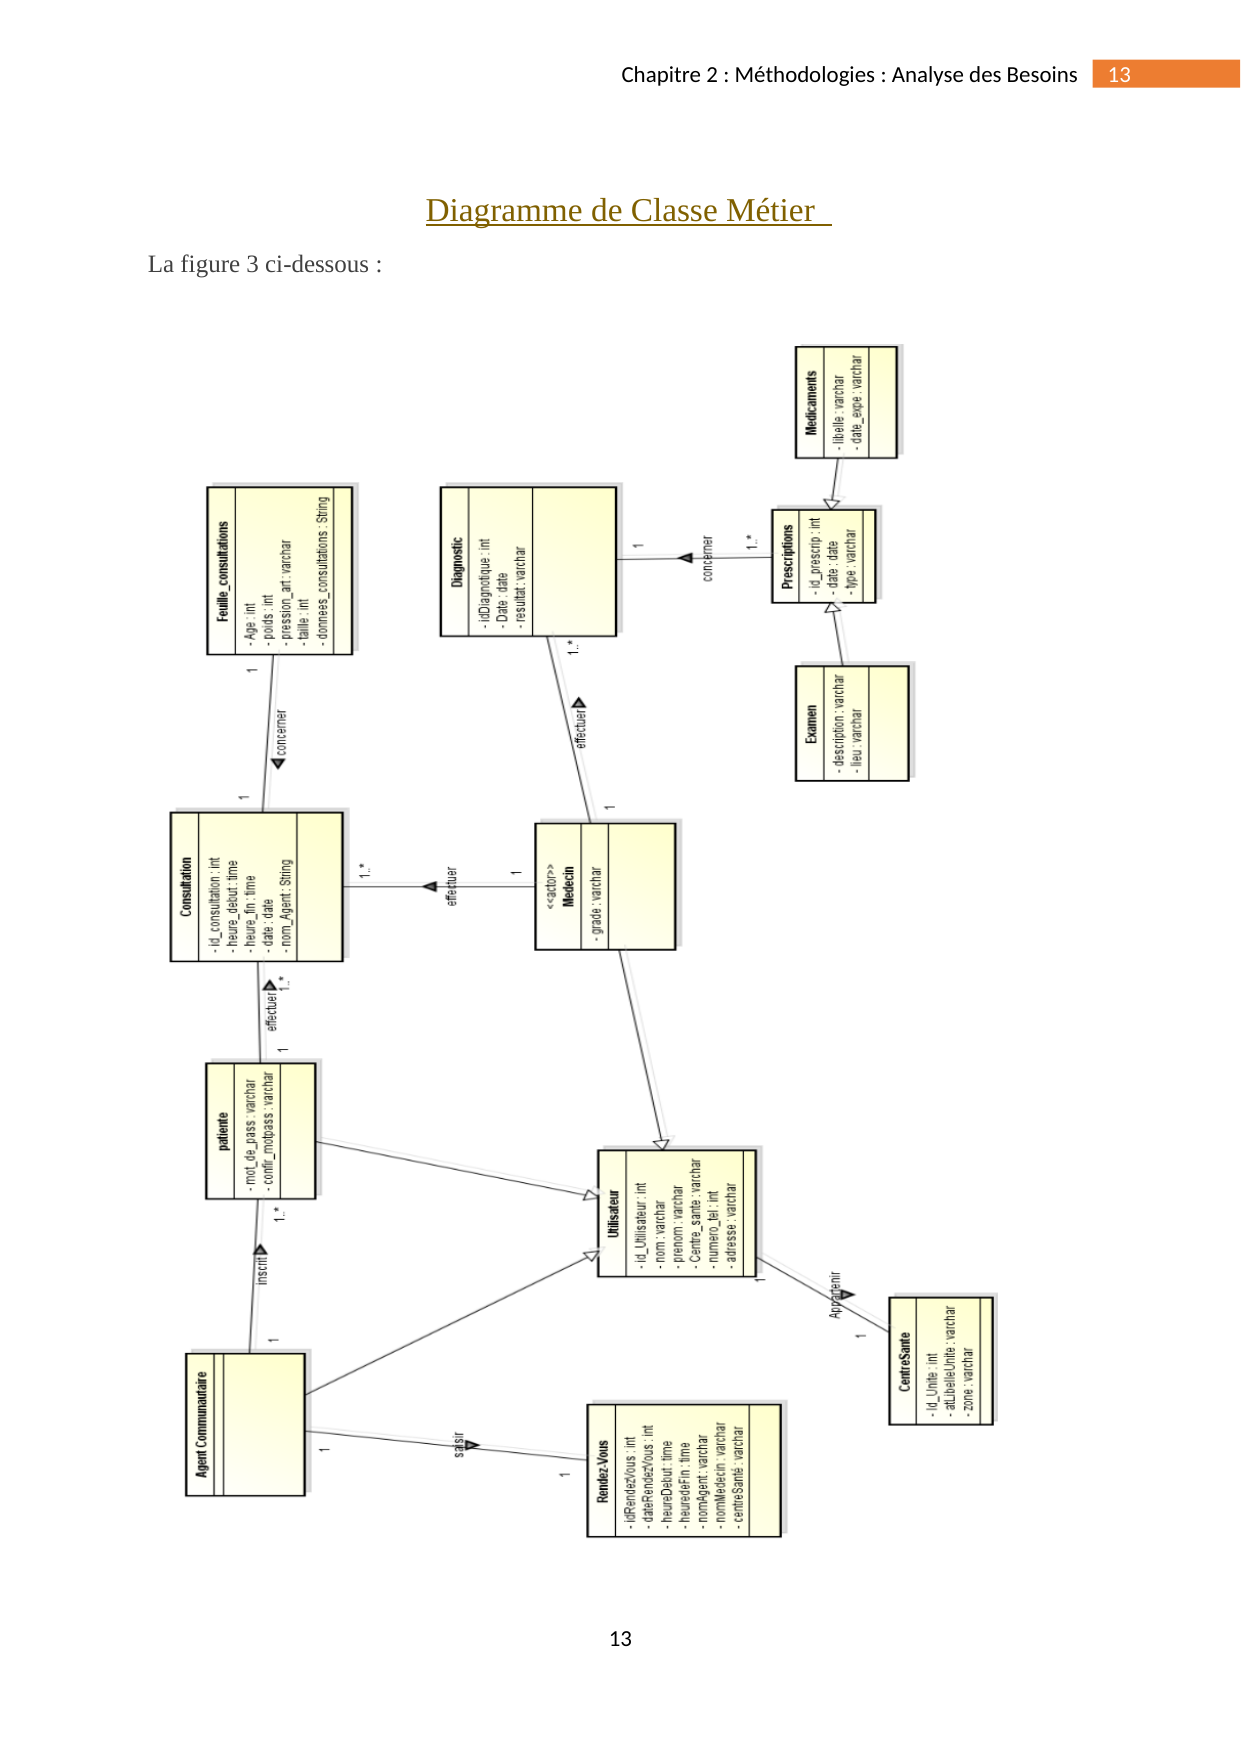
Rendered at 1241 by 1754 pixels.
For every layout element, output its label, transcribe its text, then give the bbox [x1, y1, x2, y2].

text La figure 3 ci-dessous : [148, 249, 1093, 277]
text Diagramme de Classe Métier [148, 191, 1093, 229]
picture [150, 345, 998, 1577]
